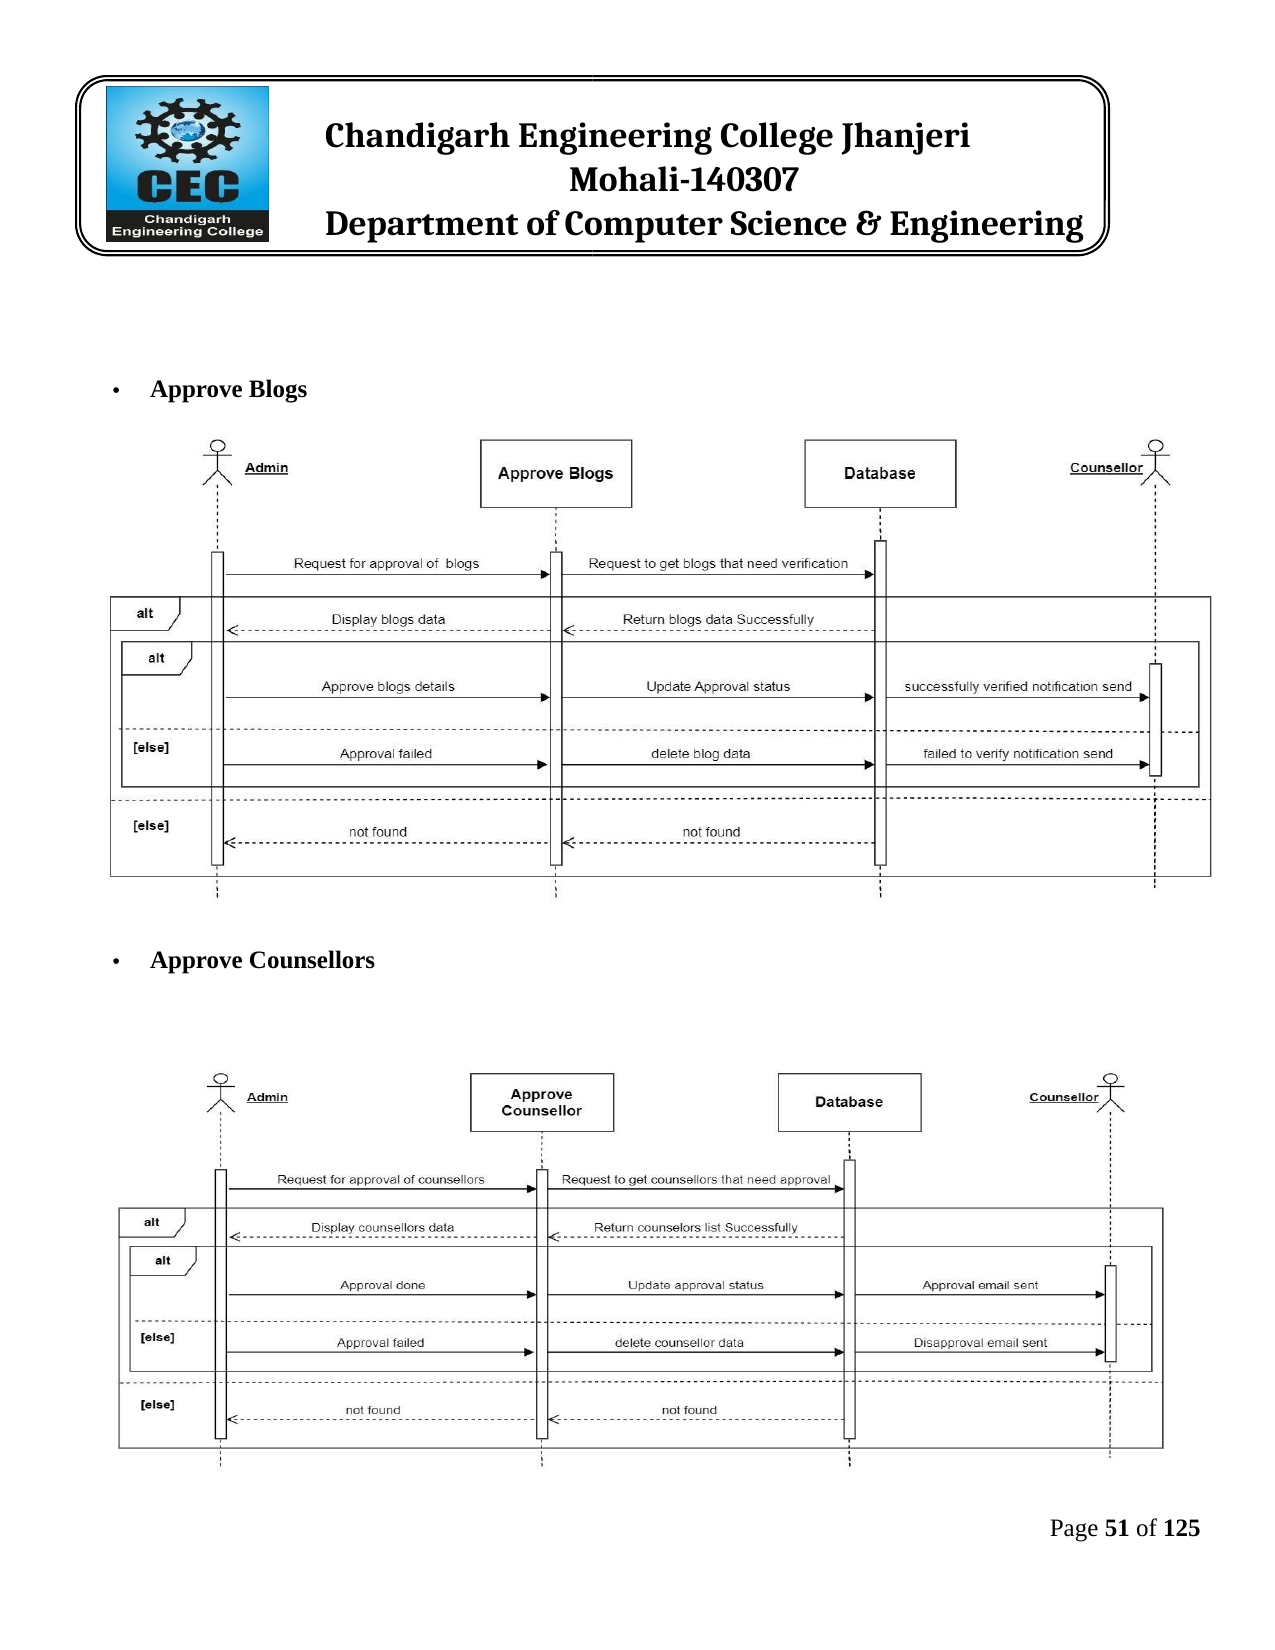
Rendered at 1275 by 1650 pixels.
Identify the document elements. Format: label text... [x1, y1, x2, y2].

list Approve Blogs [112, 374, 1215, 403]
picture [106, 86, 269, 204]
picture [115, 1070, 1168, 1472]
picture [106, 209, 269, 242]
list Approve Counsellors [112, 946, 1215, 974]
picture [106, 437, 1216, 904]
